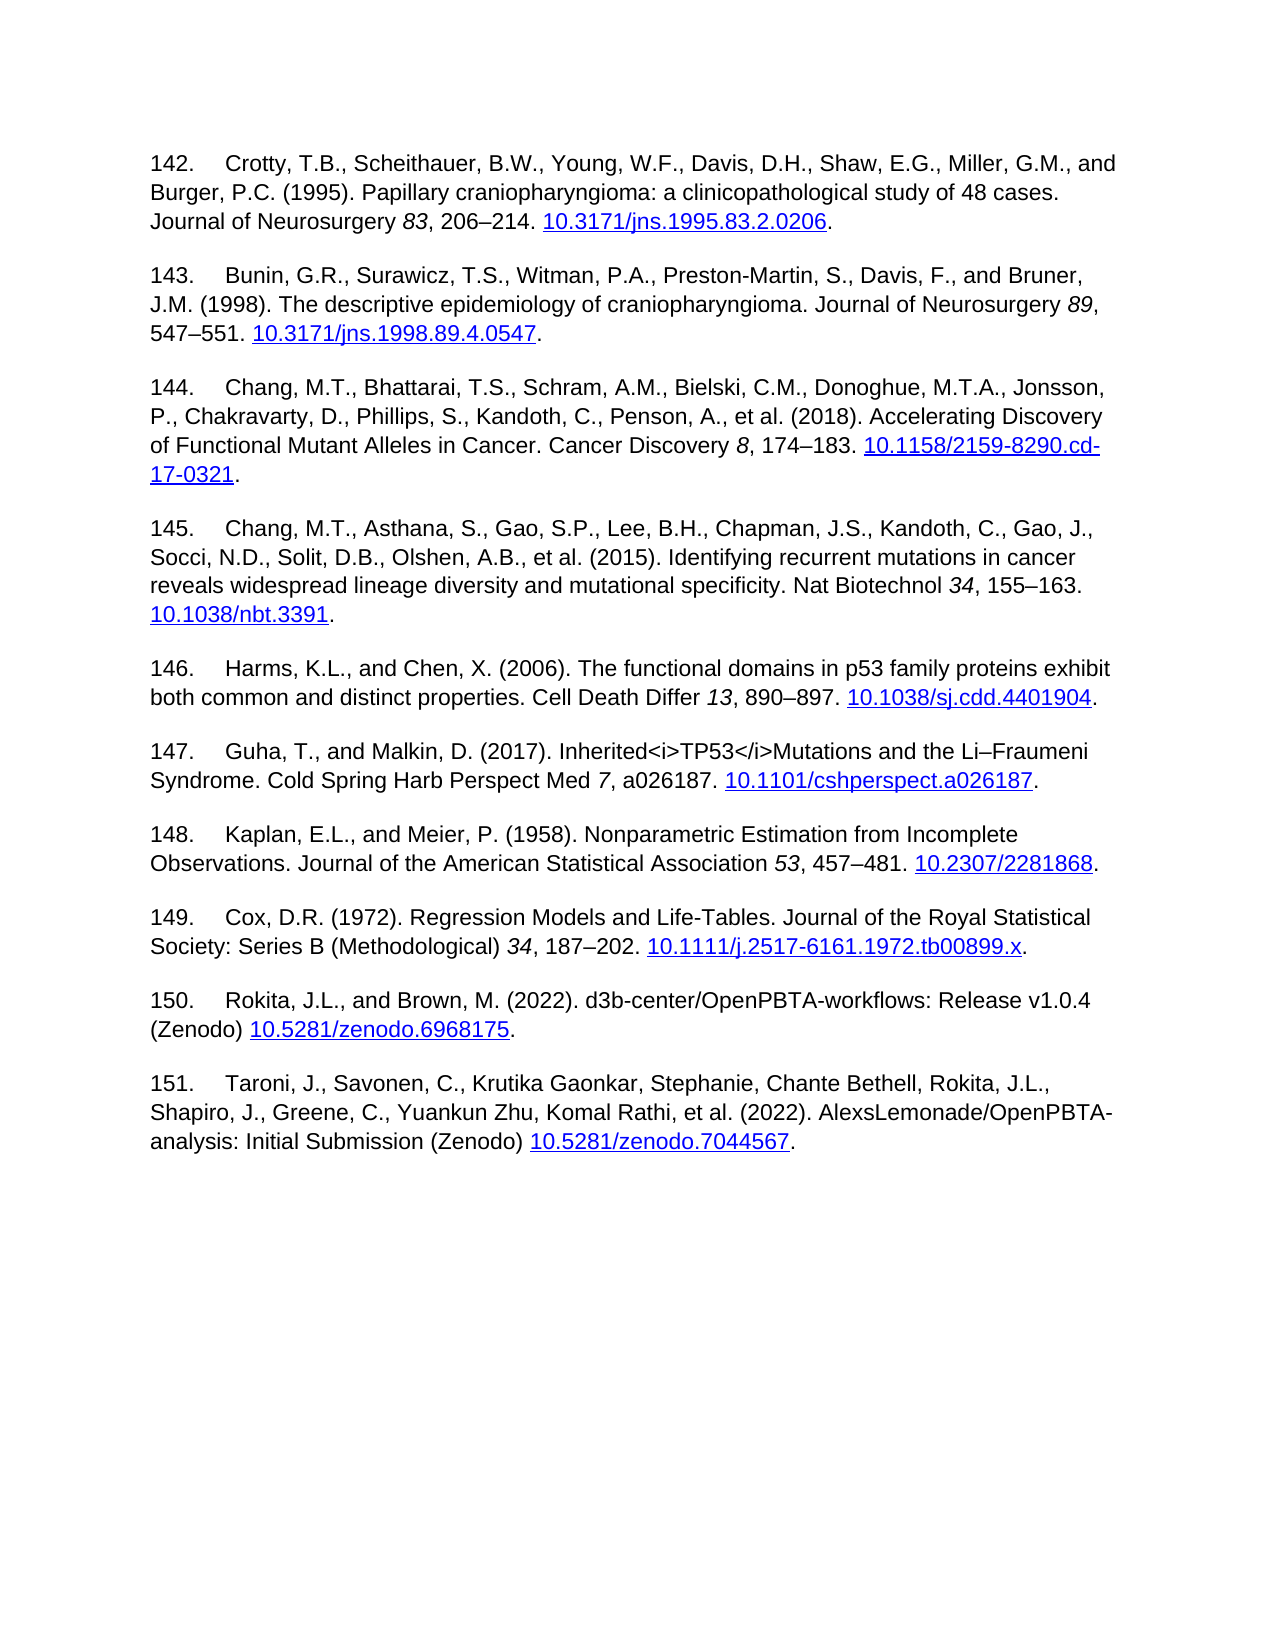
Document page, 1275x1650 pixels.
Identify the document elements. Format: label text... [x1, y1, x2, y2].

text 145. Chang, M.T., Asthana, S., Gao, S.P., Lee, B.H., Chapman, J.S., Kandoth, C., Gao, J., Socci, N.D., Solit, D.B., Olshen, A.B., et al. (2015). Identifying recurrent mutations in cancer reveals widespread lineage diversity and mutational specificity. Nat Biotechnol 34, 155–163. 10.1038/nbt.3391. [150, 514, 1125, 628]
text 146. Harms, K.L., and Chen, X. (2006). The functional domains in p53 family proteins exhibit both common and distinct properties. Cell Death Differ 13, 890–897. 10.1038/sj.cdd.4401904. [150, 655, 1125, 711]
text 148. Kaplan, E.L., and Meier, P. (1958). Nonparametric Estimation from Incomplete Observations. Journal of the American Statistical Association 53, 457–481. 10.2307/2281868. [150, 821, 1125, 877]
text 147. Guha, T., and Malkin, D. (2017). Inherited<i>TP53</i>Mutations and the Li–Fraumeni Syndrome. Cold Spring Harb Perspect Med 7, a026187. 10.1101/cshperspect.a026187. [150, 738, 1125, 794]
text 151. Taroni, J., Savonen, C., Krutika Gaonkar, Stephanie, Chante Bethell, Rokita, J.L., Shapiro, J., Greene, C., Yuankun Zhu, Komal Rathi, et al. (2022). AlexsLemonade/OpenPBTA-analysis: Initial Submission (Zenodo) 10.5281/zenodo.7044567. [150, 1070, 1125, 1154]
text 143. Bunin, G.R., Surawicz, T.S., Witman, P.A., Preston-Martin, S., Davis, F., and Bruner, J.M. (1998). The descriptive epidemiology of craniopharyngioma. Journal of Neurosurgery 89, 547–551. 10.3171/jns.1998.89.4.0547. [150, 262, 1125, 346]
text 144. Chang, M.T., Bhattarai, T.S., Schram, A.M., Bielski, C.M., Donoghue, M.T.A., Jonsson, P., Chakravarty, D., Phillips, S., Kandoth, C., Penson, A., et al. (2018). Accelerating Discovery of Functional Mutant Alleles in Cancer. Cancer Discovery 8, 174–183. 10.1158/2159-8290.cd-17-0321. [150, 374, 1125, 487]
text 150. Rokita, J.L., and Brown, M. (2022). d3b-center/OpenPBTA-workflows: Release v1.0.4 (Zenodo) 10.5281/zenodo.6968175. [150, 987, 1125, 1042]
text 142. Crotty, T.B., Scheithauer, B.W., Young, W.F., Davis, D.H., Shaw, E.G., Miller, G.M., and Burger, P.C. (1995). Papillary craniopharyngioma: a clinicopathological study of 48 cases. Journal of Neurosurgery 83, 206–214. 10.3171/jns.1995.83.2.0206. [150, 150, 1125, 234]
text 149. Cox, D.R. (1972). Regression Models and Life-Tables. Journal of the Royal Statistical Society: Series B (Methodological) 34, 187–202. 10.1111/j.2517-6161.1972.tb00899.x. [150, 904, 1125, 959]
